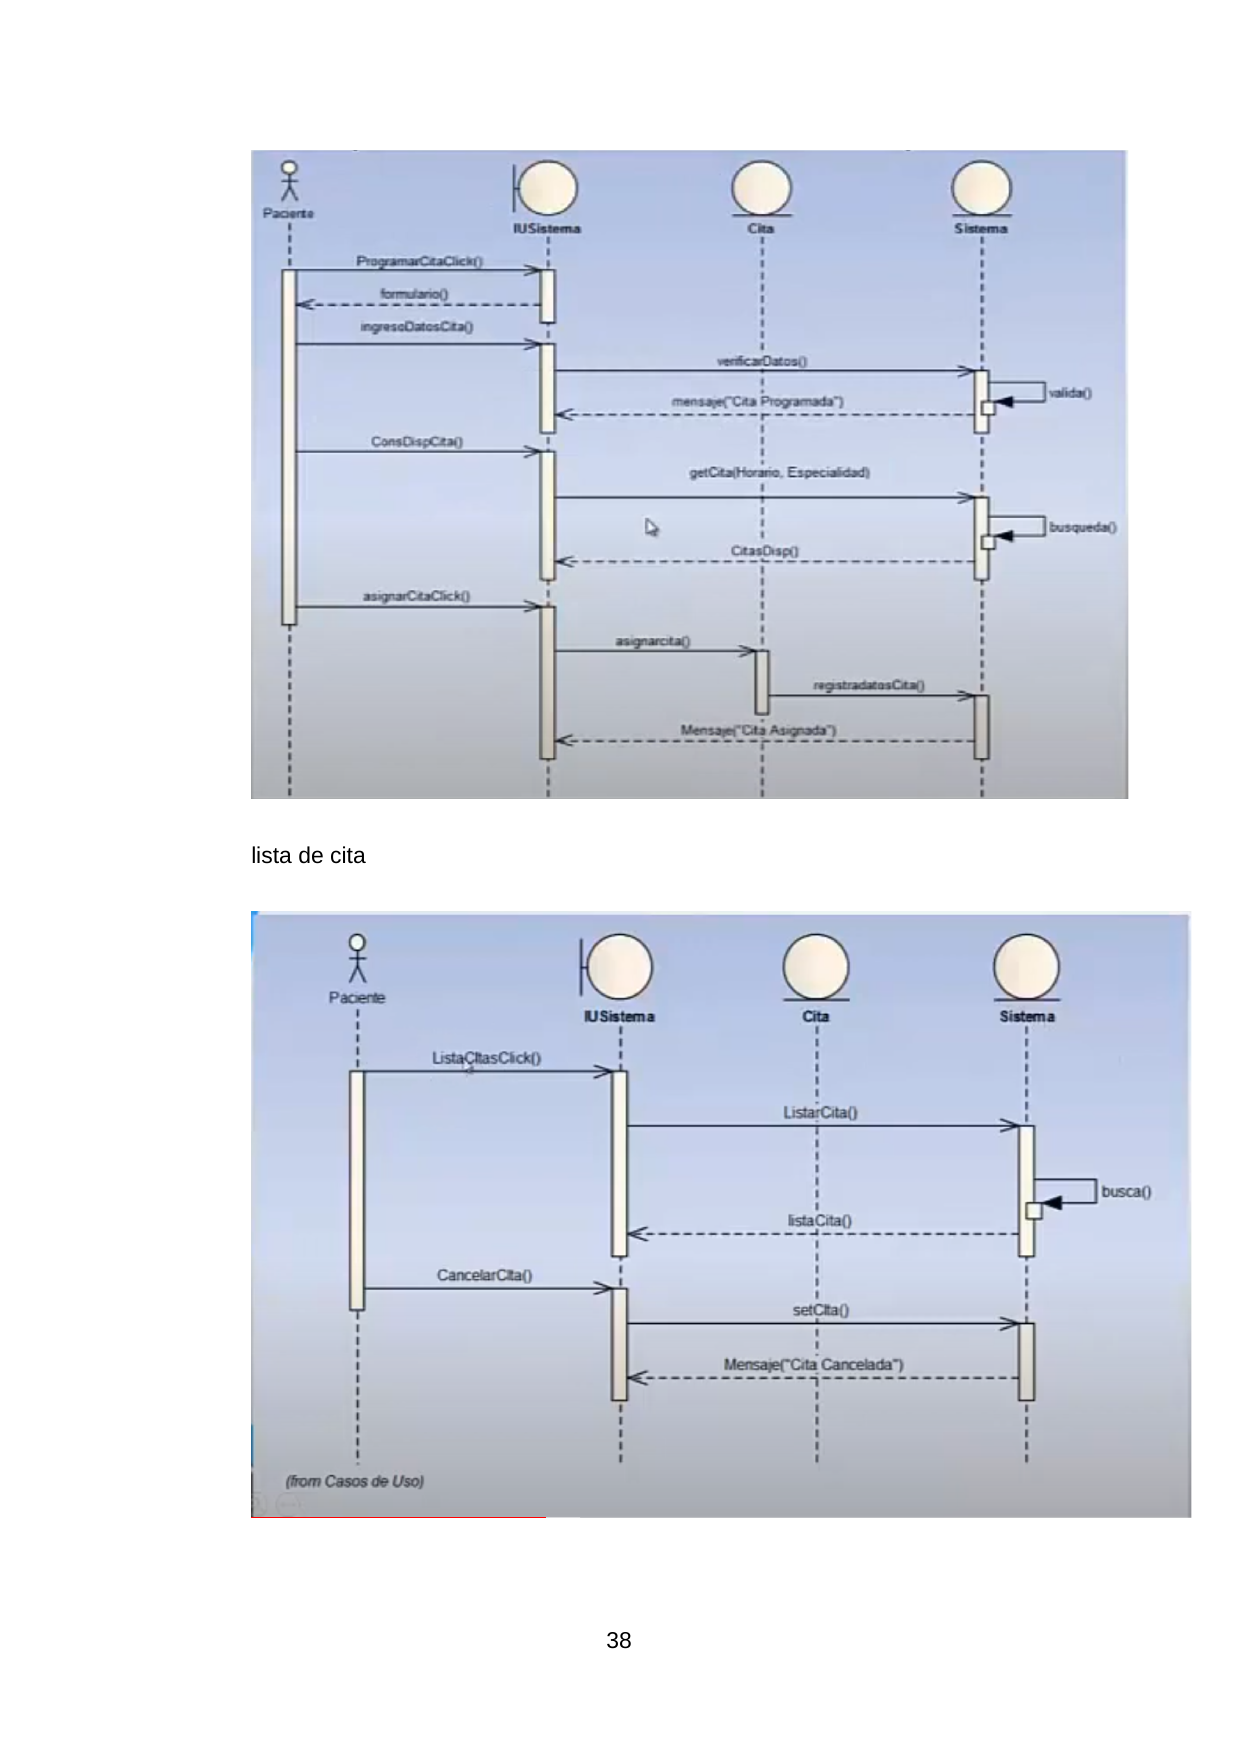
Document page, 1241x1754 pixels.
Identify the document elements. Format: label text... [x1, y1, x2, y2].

picture [251, 911, 1192, 1518]
text lista de cita [251, 842, 1090, 868]
picture [251, 150, 1129, 799]
